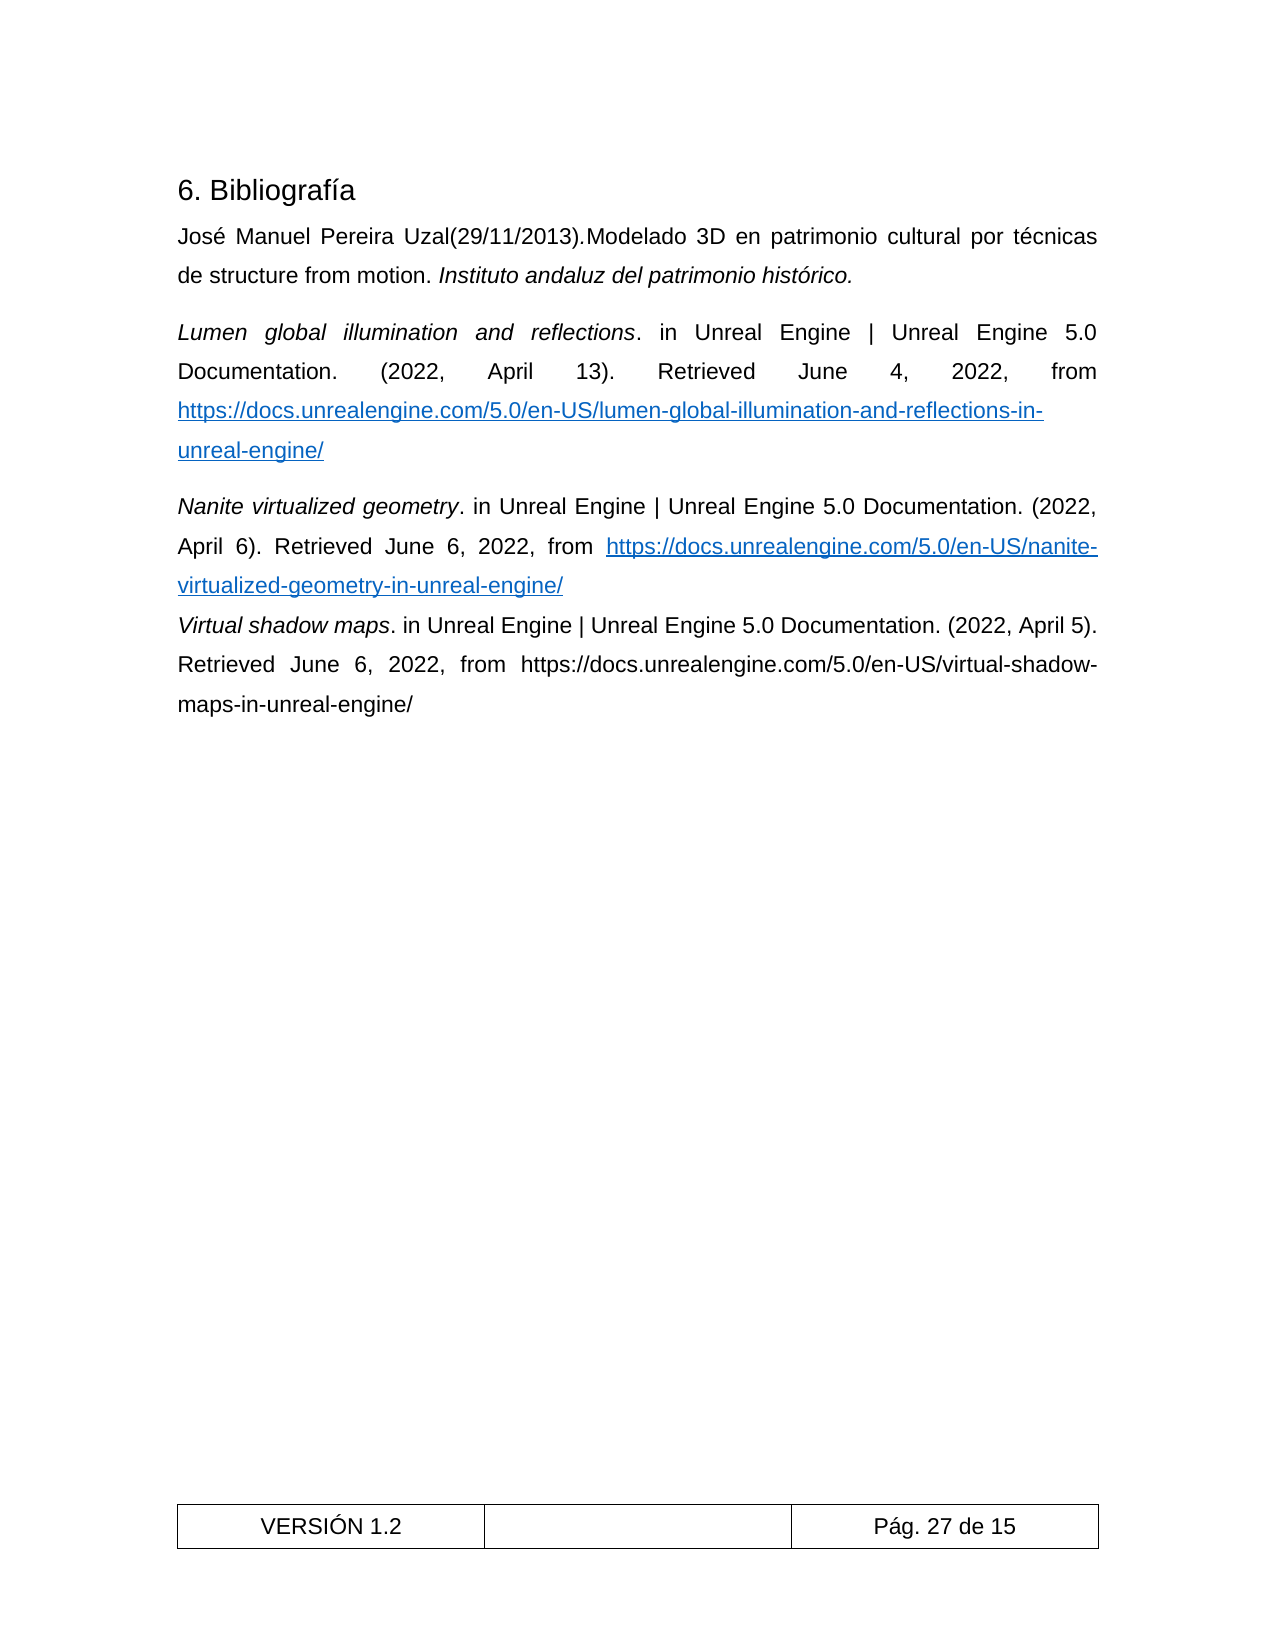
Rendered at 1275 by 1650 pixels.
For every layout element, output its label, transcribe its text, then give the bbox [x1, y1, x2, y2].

text José Manuel Pereira Uzal(29/11/2013).Modelado 3D en patrimonio cultural por técnicas de structure from motion. Instituto andaluz del patrimonio histórico. [177, 223, 1098, 289]
text Lumen global illumination and reflections. in Unreal Engine | Unreal Engine 5.0 Documentation. (2022, April 13). Retrieved June 4, 2022, from https://docs.unrealengine.com/5.0/en-US/lumen-global-illumination-and-reflections-in-unreal-engine/ [177, 318, 1098, 463]
subtitle 6. Bibliografía [177, 173, 1098, 206]
text Nanite virtualized geometry. in Unreal Engine | Unreal Engine 5.0 Documentation. (2022, April 6). Retrieved June 6, 2022, from https://docs.unrealengine.com/5.0/en-US/nanite-virtualized-geometry-in-unreal-engine/ Virtual shadow maps. in Unreal Engine | Unreal Engine 5.0 Documentation. (2022, April 5). Retrieved June 6, 2022, from https://docs.unrealengine.com/5.0/en-US/virtual-shadow-maps-in-unreal-engine/ [177, 493, 1098, 717]
